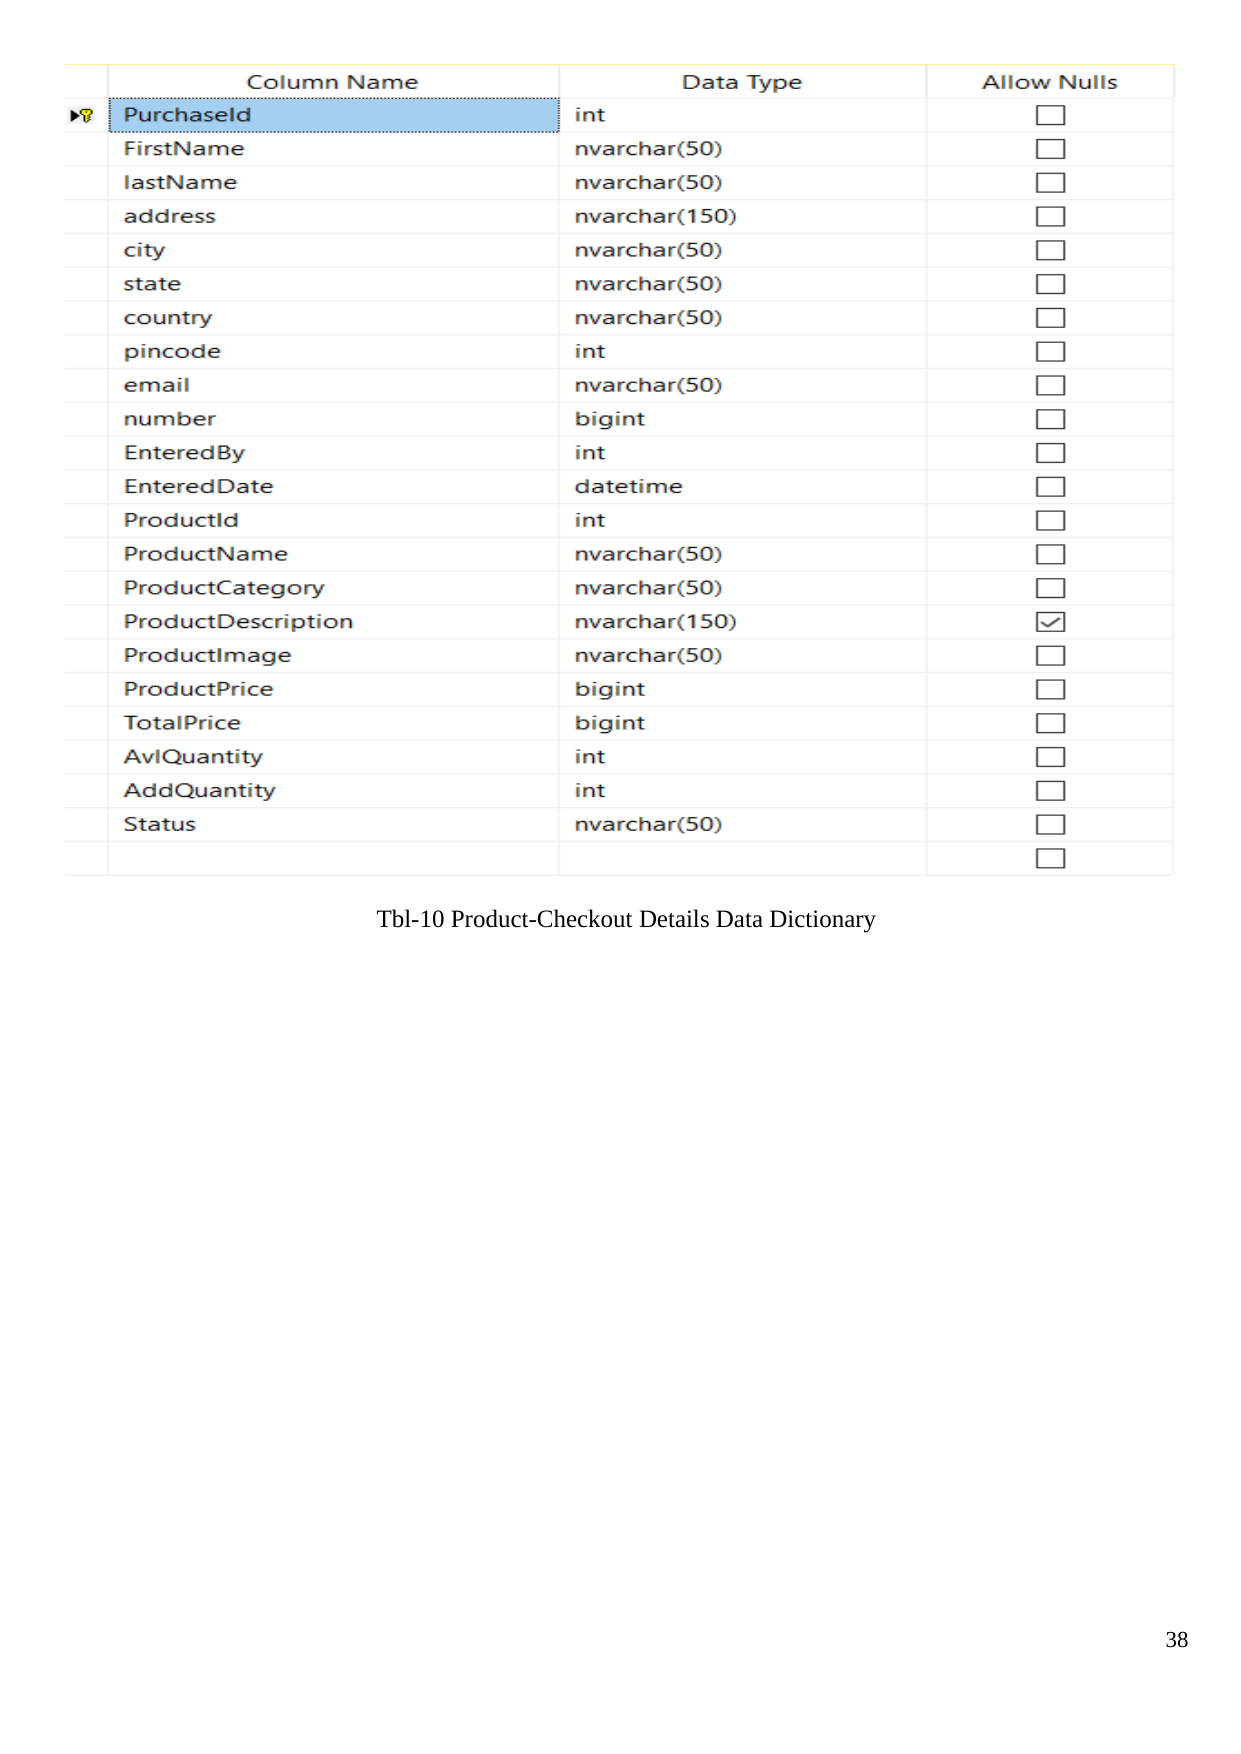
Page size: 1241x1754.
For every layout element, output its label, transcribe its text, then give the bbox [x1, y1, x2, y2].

text Tbl-10 Product-Checkout Details Data Dictionary [64, 904, 1188, 933]
picture [64, 64, 1176, 876]
